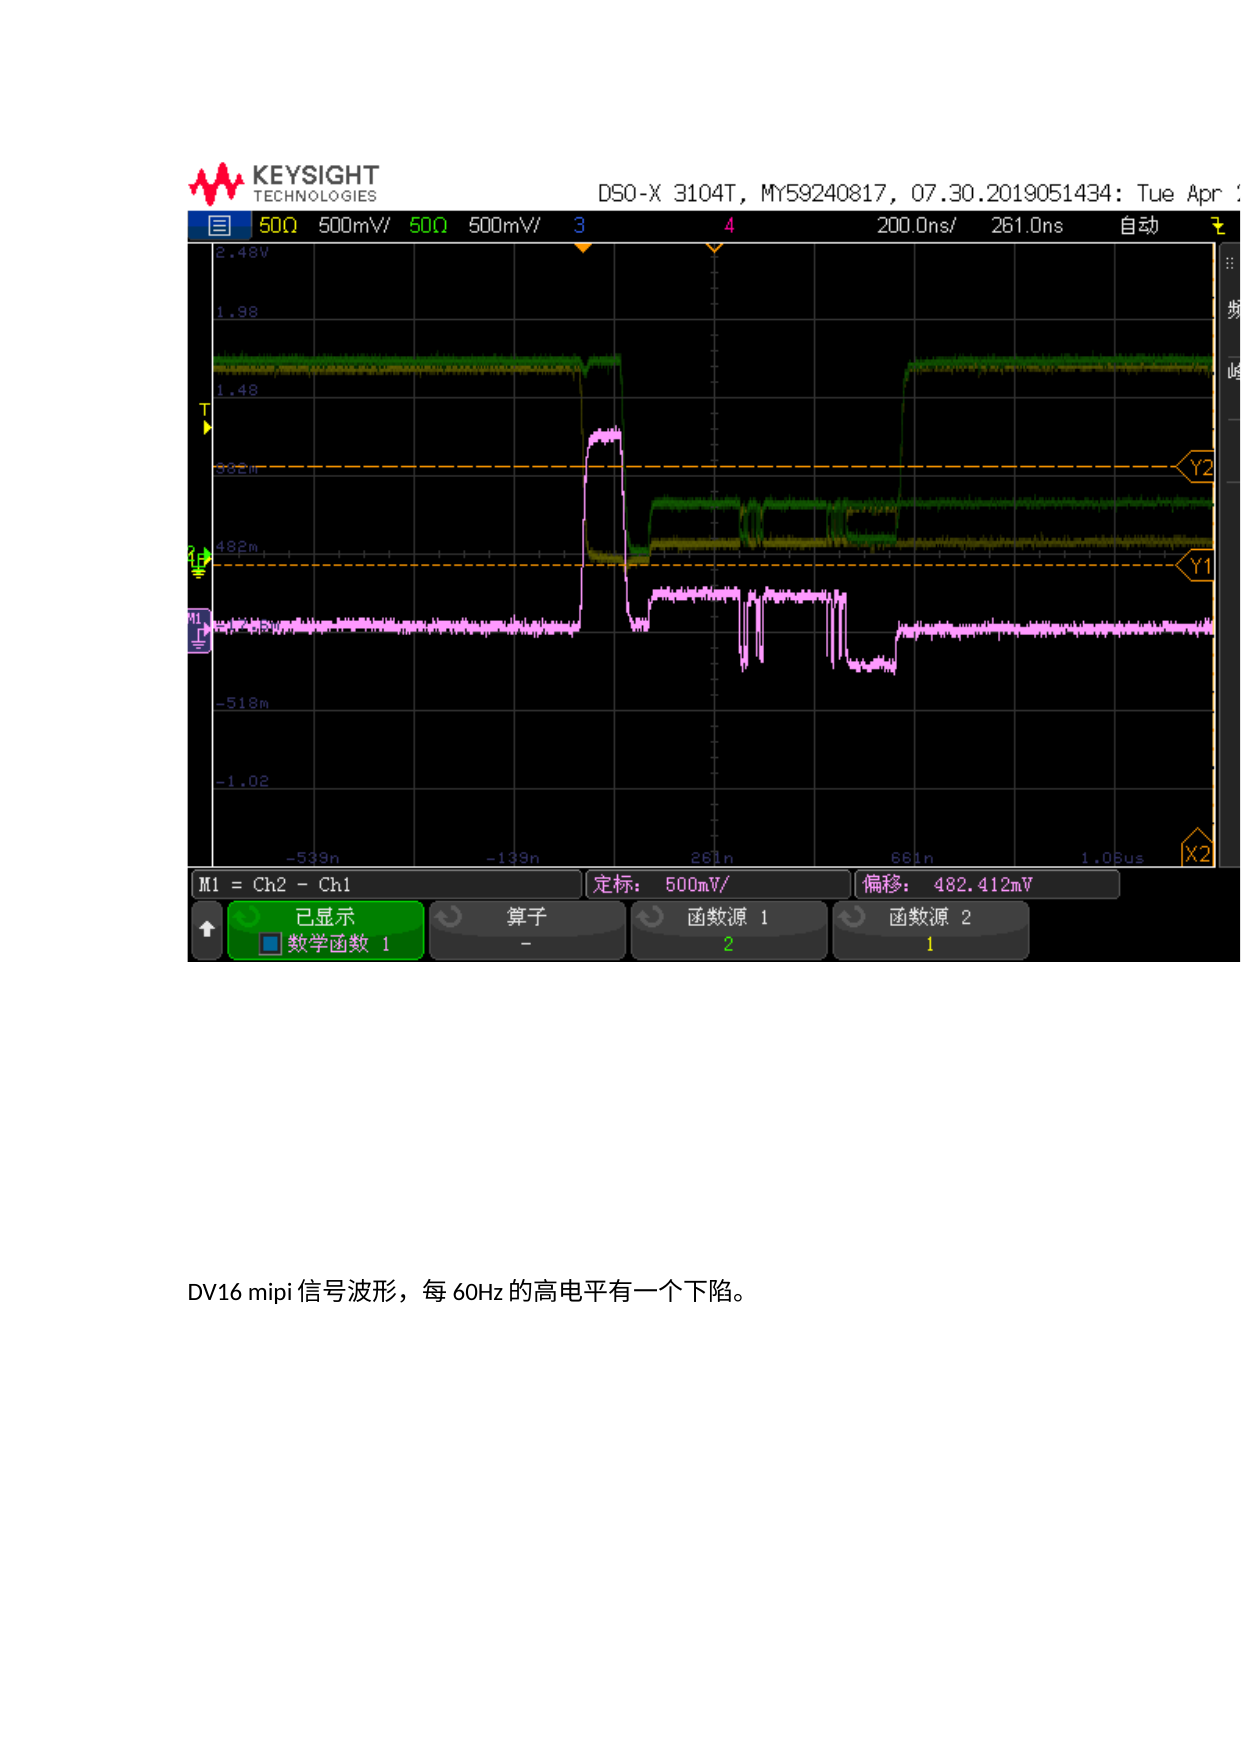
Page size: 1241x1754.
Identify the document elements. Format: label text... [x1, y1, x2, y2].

picture [187, 162, 1241, 962]
text DV16 mipi信号波形，每60Hz的高电平有一个下陷。 [187, 1257, 1053, 1322]
